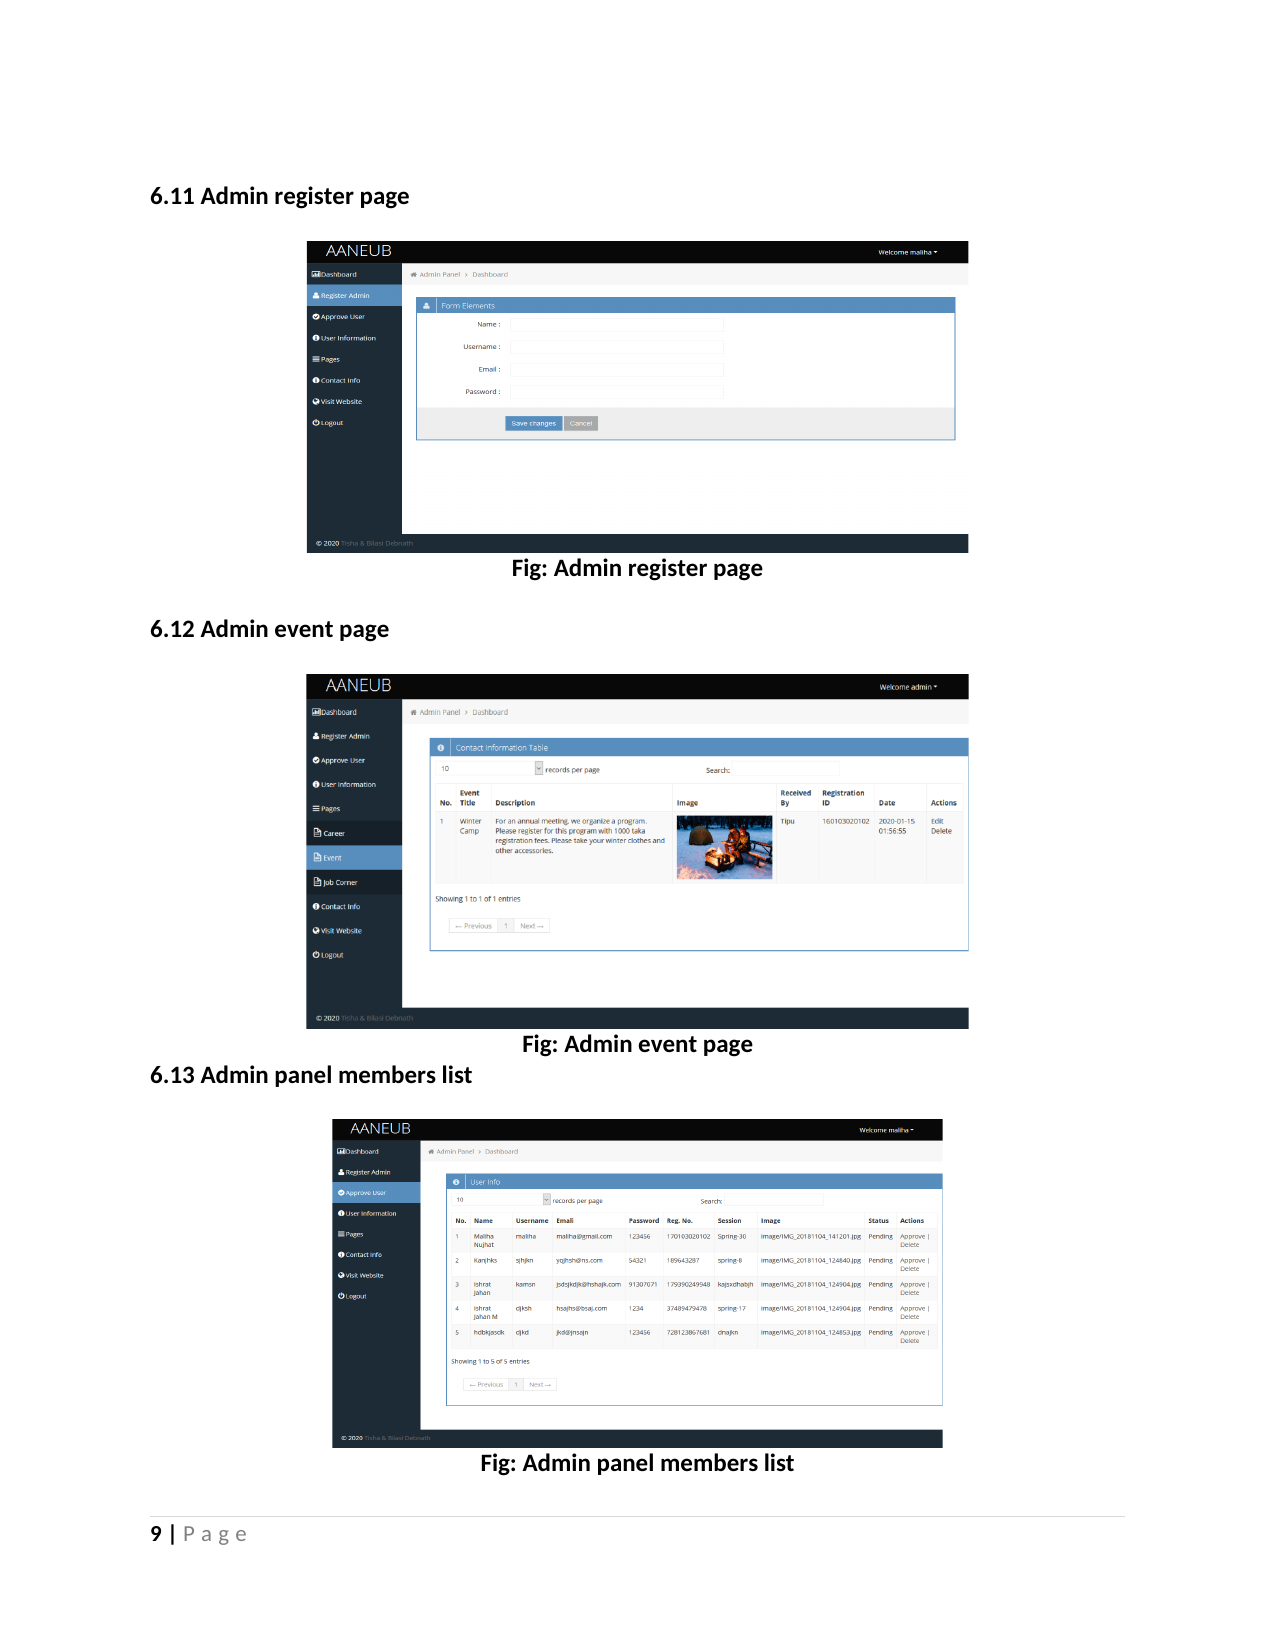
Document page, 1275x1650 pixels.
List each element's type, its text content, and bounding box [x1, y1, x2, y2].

picture [306, 674, 969, 1029]
text Fig: Admin register page [150, 552, 1125, 583]
text 6.12 Admin event page [150, 613, 1125, 644]
text 6.11 Admin register page [150, 181, 1125, 211]
text Fig: Admin panel members list [150, 1447, 1125, 1478]
text Fig: Admin event page [150, 1028, 1125, 1059]
picture [306, 241, 969, 553]
picture [332, 1119, 943, 1448]
text 6.13 Admin panel members list [150, 1059, 1125, 1089]
